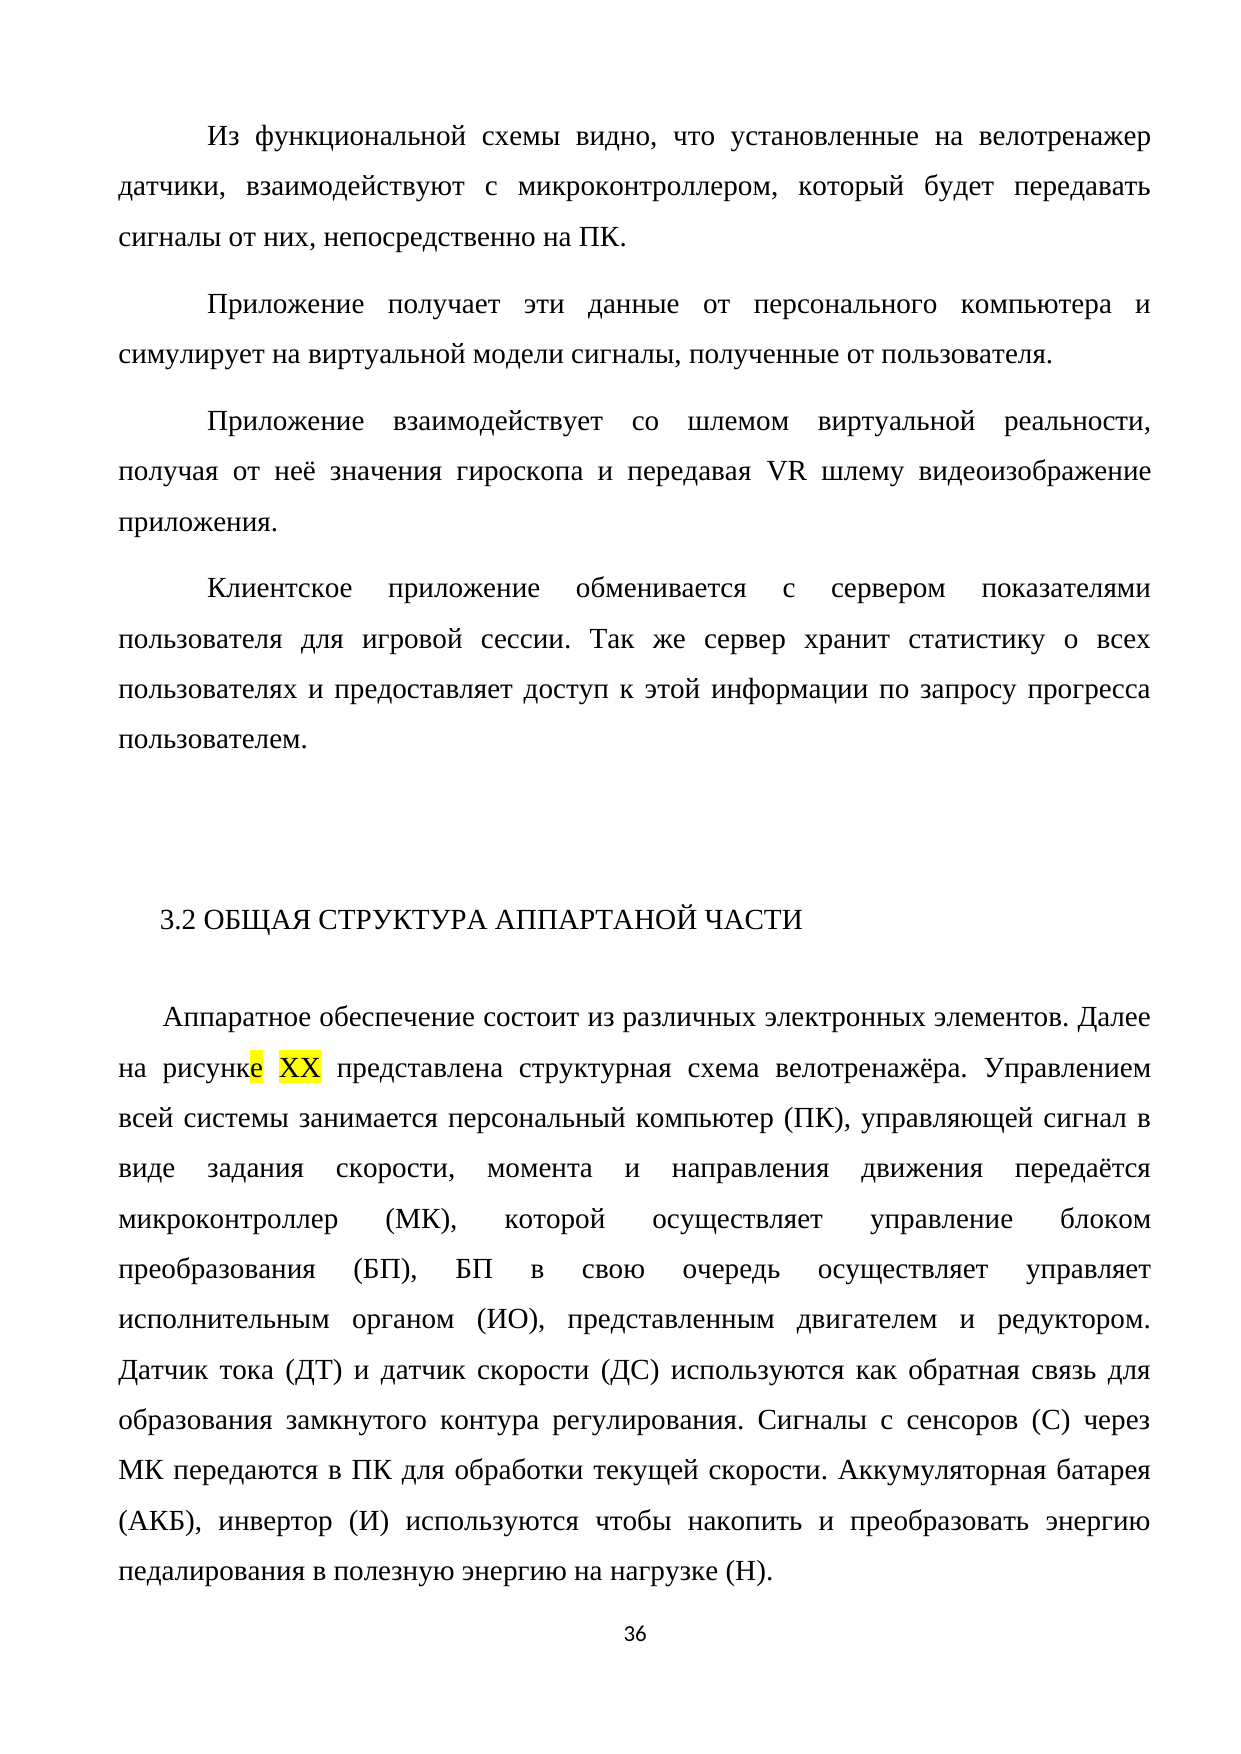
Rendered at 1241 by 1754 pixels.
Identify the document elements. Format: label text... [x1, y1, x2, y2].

text Аппаратное обеспечение состоит из различных электронных элементов. Далее на рисунке ХХ представлена структурная схема велотренажёра. Управлением всей системы занимается персональный компьютер (ПК), управляющей сигнал в виде задания скорости, момента и направления движения передаётся микроконтроллер (МК), которой осуществляет управление блоком преобразования (БП), БП в свою очередь осуществляет управляет исполнительным органом (ИО), представленным двигателем и редуктором. Датчик тока (ДТ) и датчик скорости (ДС) используются как обратная связь для образования замкнутого контура регулирования. Сигналы с сенсоров (С) через МК передаются в ПК для обработки текущей скорости. Аккумуляторная батарея (АКБ), инвертор (И) используются чтобы накопить и преобразовать энергию педалирования в полезную энергию на нагрузке (Н). [118, 999, 1152, 1587]
text Из функциональной схемы видно, что установленные на велотренажер датчики, взаимодействуют с микроконтроллером, который будет передавать сигналы от них, непосредственно на ПК. [118, 118, 1152, 252]
text 3.2 ОБЩАЯ СТРУКТУРА АППАРТАНОЙ ЧАСТИ [118, 902, 1152, 936]
text Приложение взаимодействует со шлемом виртуальной реальности, получая от неё значения гироскопа и передавая VR шлему видеоизображение приложения. [118, 403, 1152, 537]
text Приложение получает эти данные от персонального компьютера и симулирует на виртуальной модели сигналы, полученные от пользователя. [118, 286, 1152, 369]
text Клиентское приложение обменивается с сервером показателями пользователя для игровой сессии. Так же сервер хранит статистику о всех пользователях и предоставляет доступ к этой информации по запросу прогресса пользователем. [118, 571, 1152, 755]
